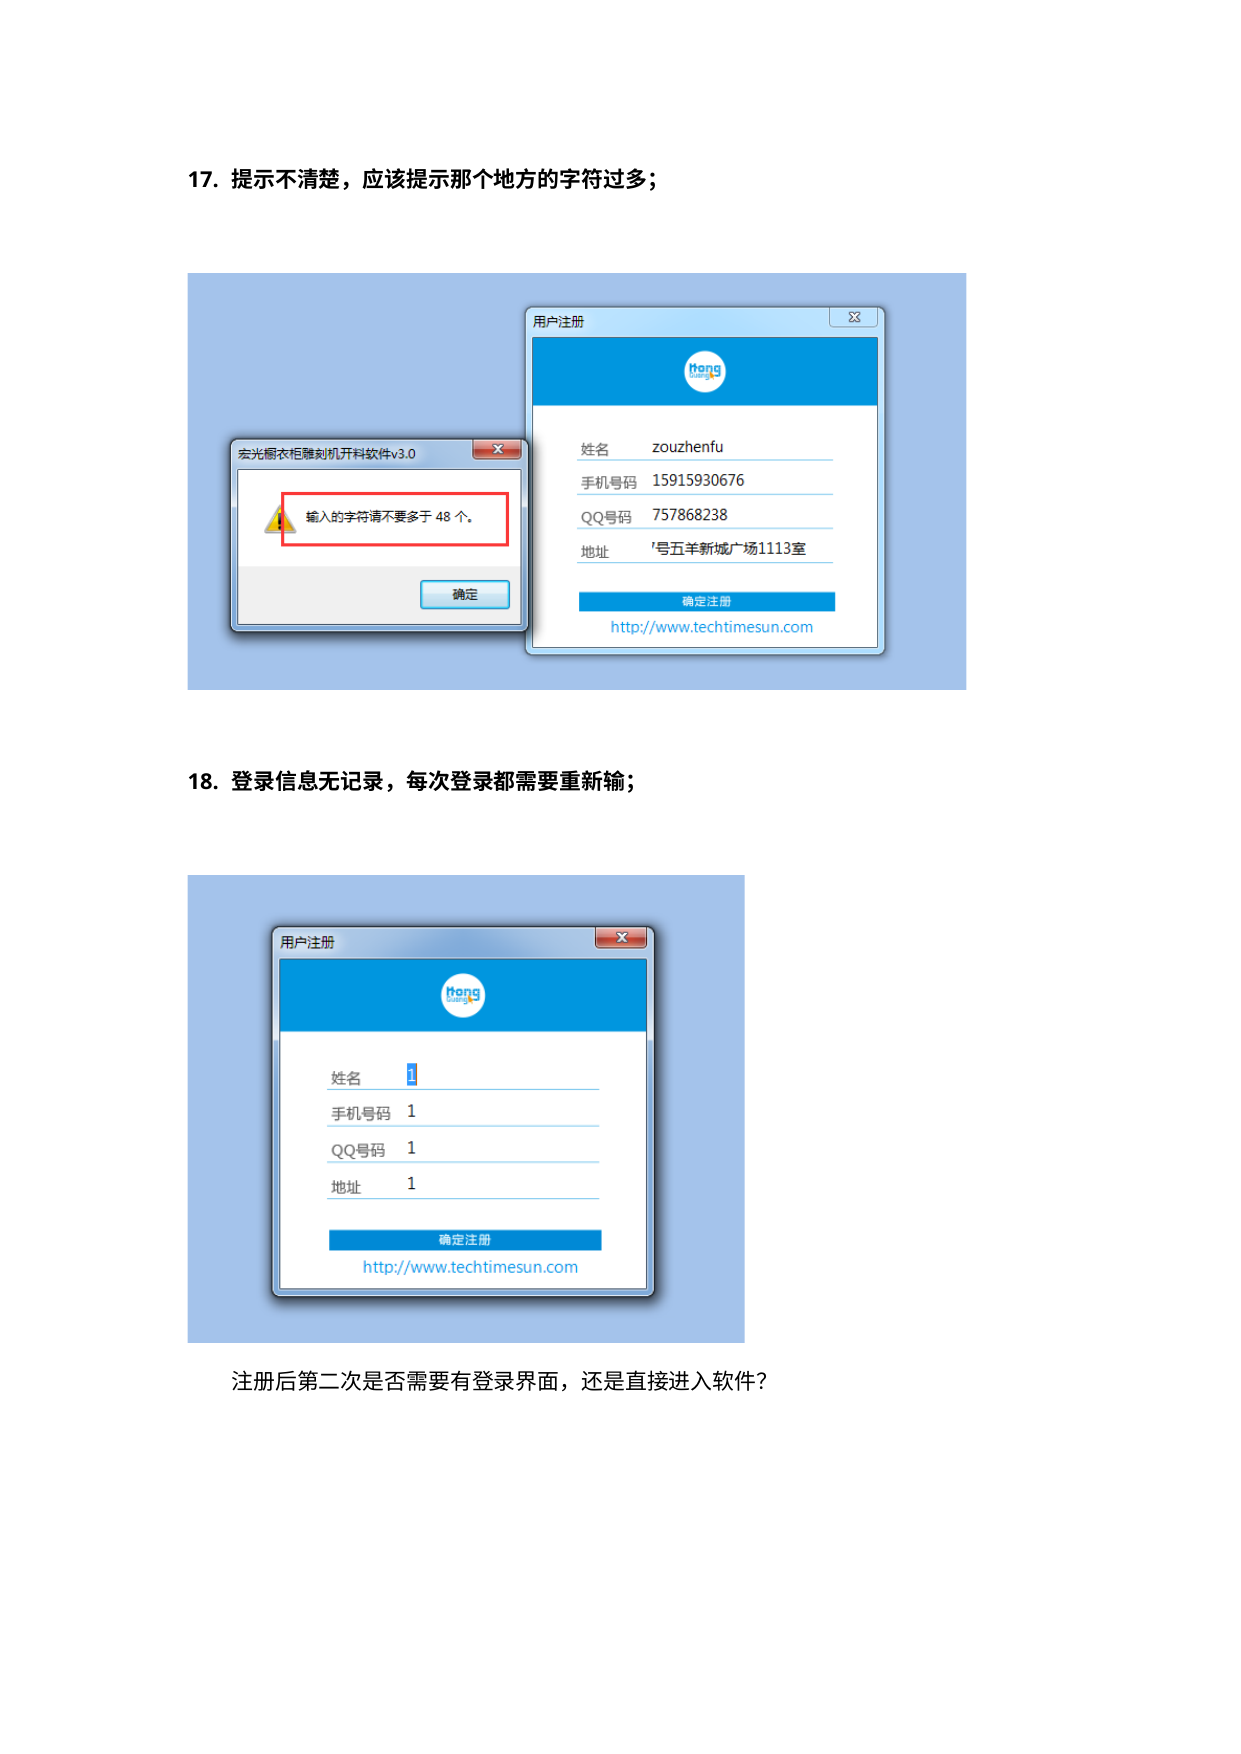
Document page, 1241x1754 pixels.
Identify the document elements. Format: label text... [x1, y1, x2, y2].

subtitle 提示不清楚，应该提示那个地方的字符过多； [187, 162, 1053, 194]
picture [187, 875, 745, 1343]
subtitle 登录信息无记录，每次登录都需要重新输； [187, 764, 1053, 797]
list 注册后第二次是否需要有登录界面，还是直接进入软件？ [231, 1363, 1053, 1396]
picture [187, 273, 967, 690]
